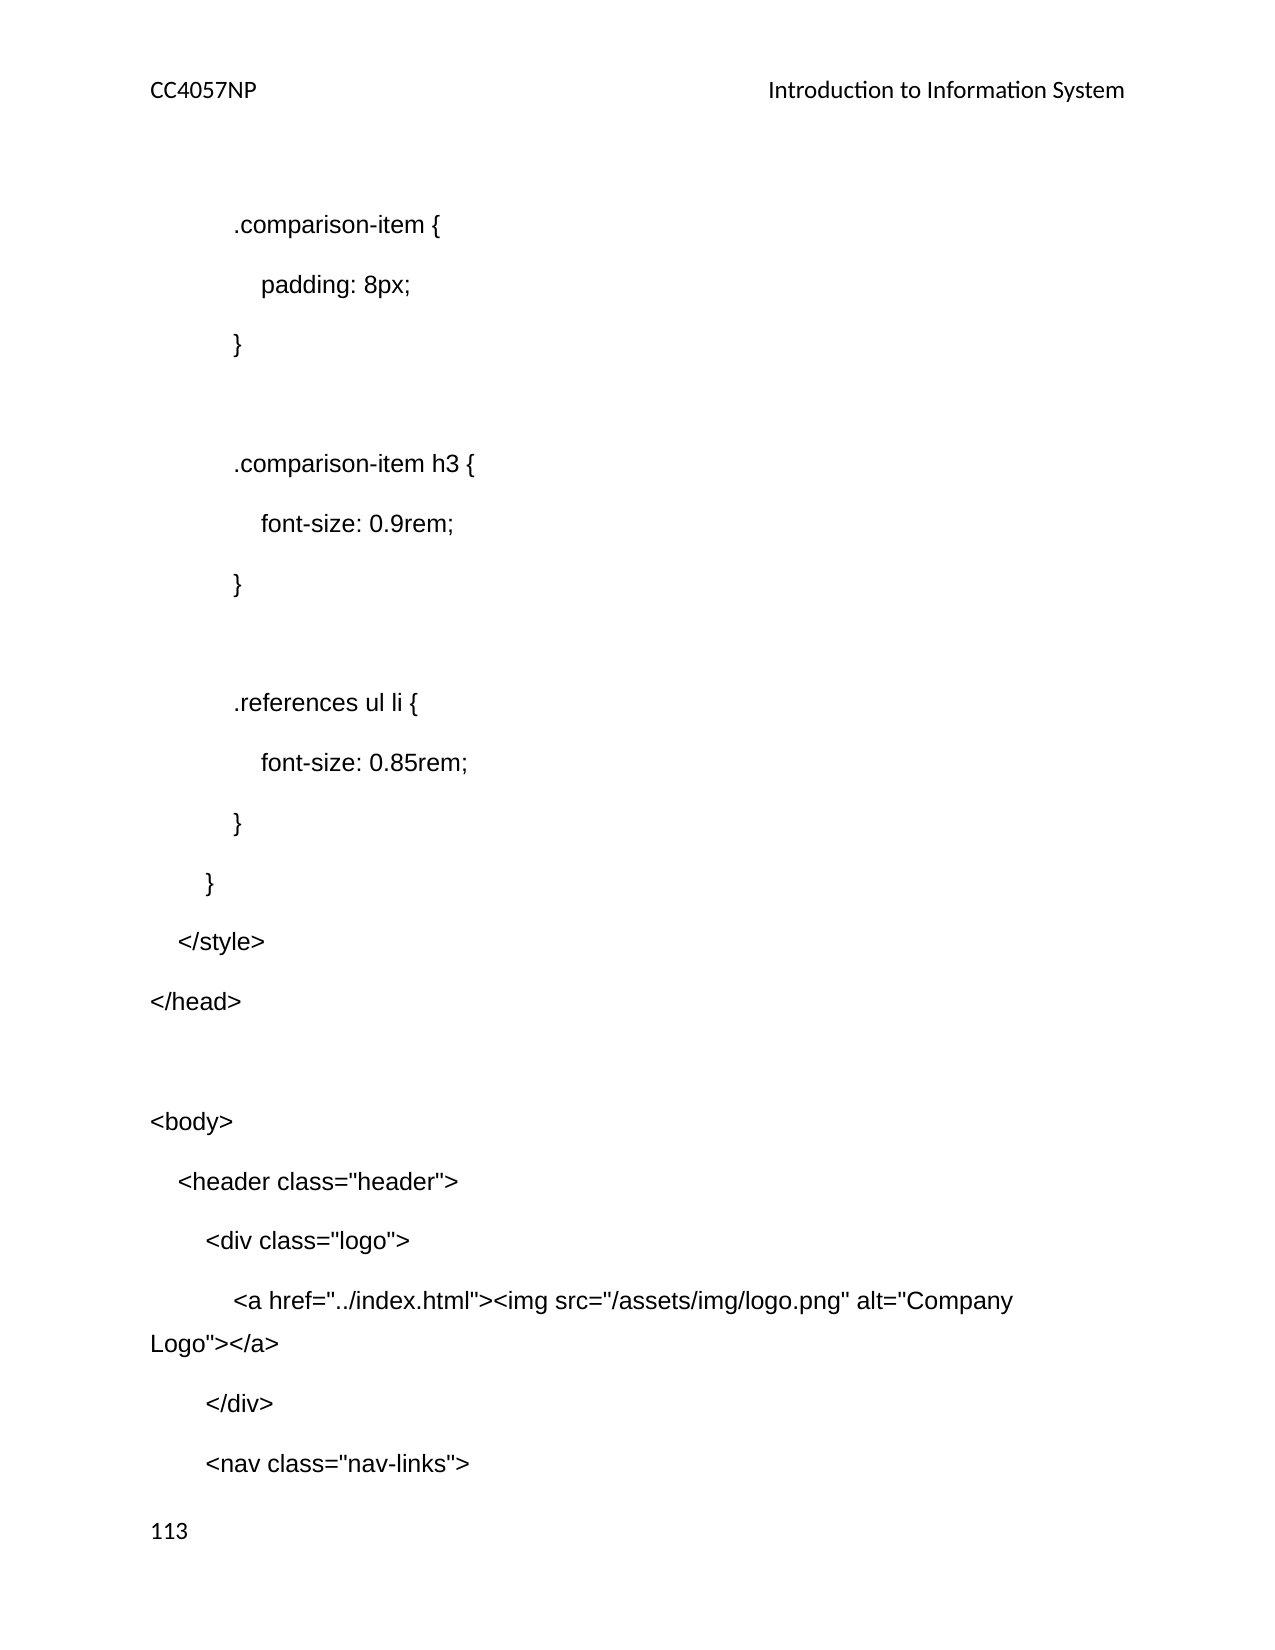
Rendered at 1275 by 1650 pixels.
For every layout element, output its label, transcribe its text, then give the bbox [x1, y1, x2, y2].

text </div> [150, 1389, 1125, 1418]
text } [150, 329, 1125, 358]
text } [150, 808, 1125, 836]
text .comparison-item { [150, 210, 1125, 238]
text <body> [150, 1107, 1125, 1135]
text </style> [150, 927, 1125, 956]
text <a href="../index.html"><img src="/assets/img/logo.png" alt="Company Logo"></a> [150, 1286, 1125, 1358]
text font-size: 0.85rem; [150, 748, 1125, 777]
text } [150, 867, 1125, 896]
text <div class="logo"> [150, 1226, 1125, 1255]
text } [150, 568, 1125, 597]
text .references ul li { [150, 688, 1125, 717]
text font-size: 0.9rem; [150, 509, 1125, 537]
text padding: 8px; [150, 269, 1125, 298]
text <nav class="nav-links"> [150, 1449, 1125, 1477]
text </head> [150, 987, 1125, 1016]
text .comparison-item h3 { [150, 449, 1125, 478]
text <header class="header"> [150, 1166, 1125, 1195]
